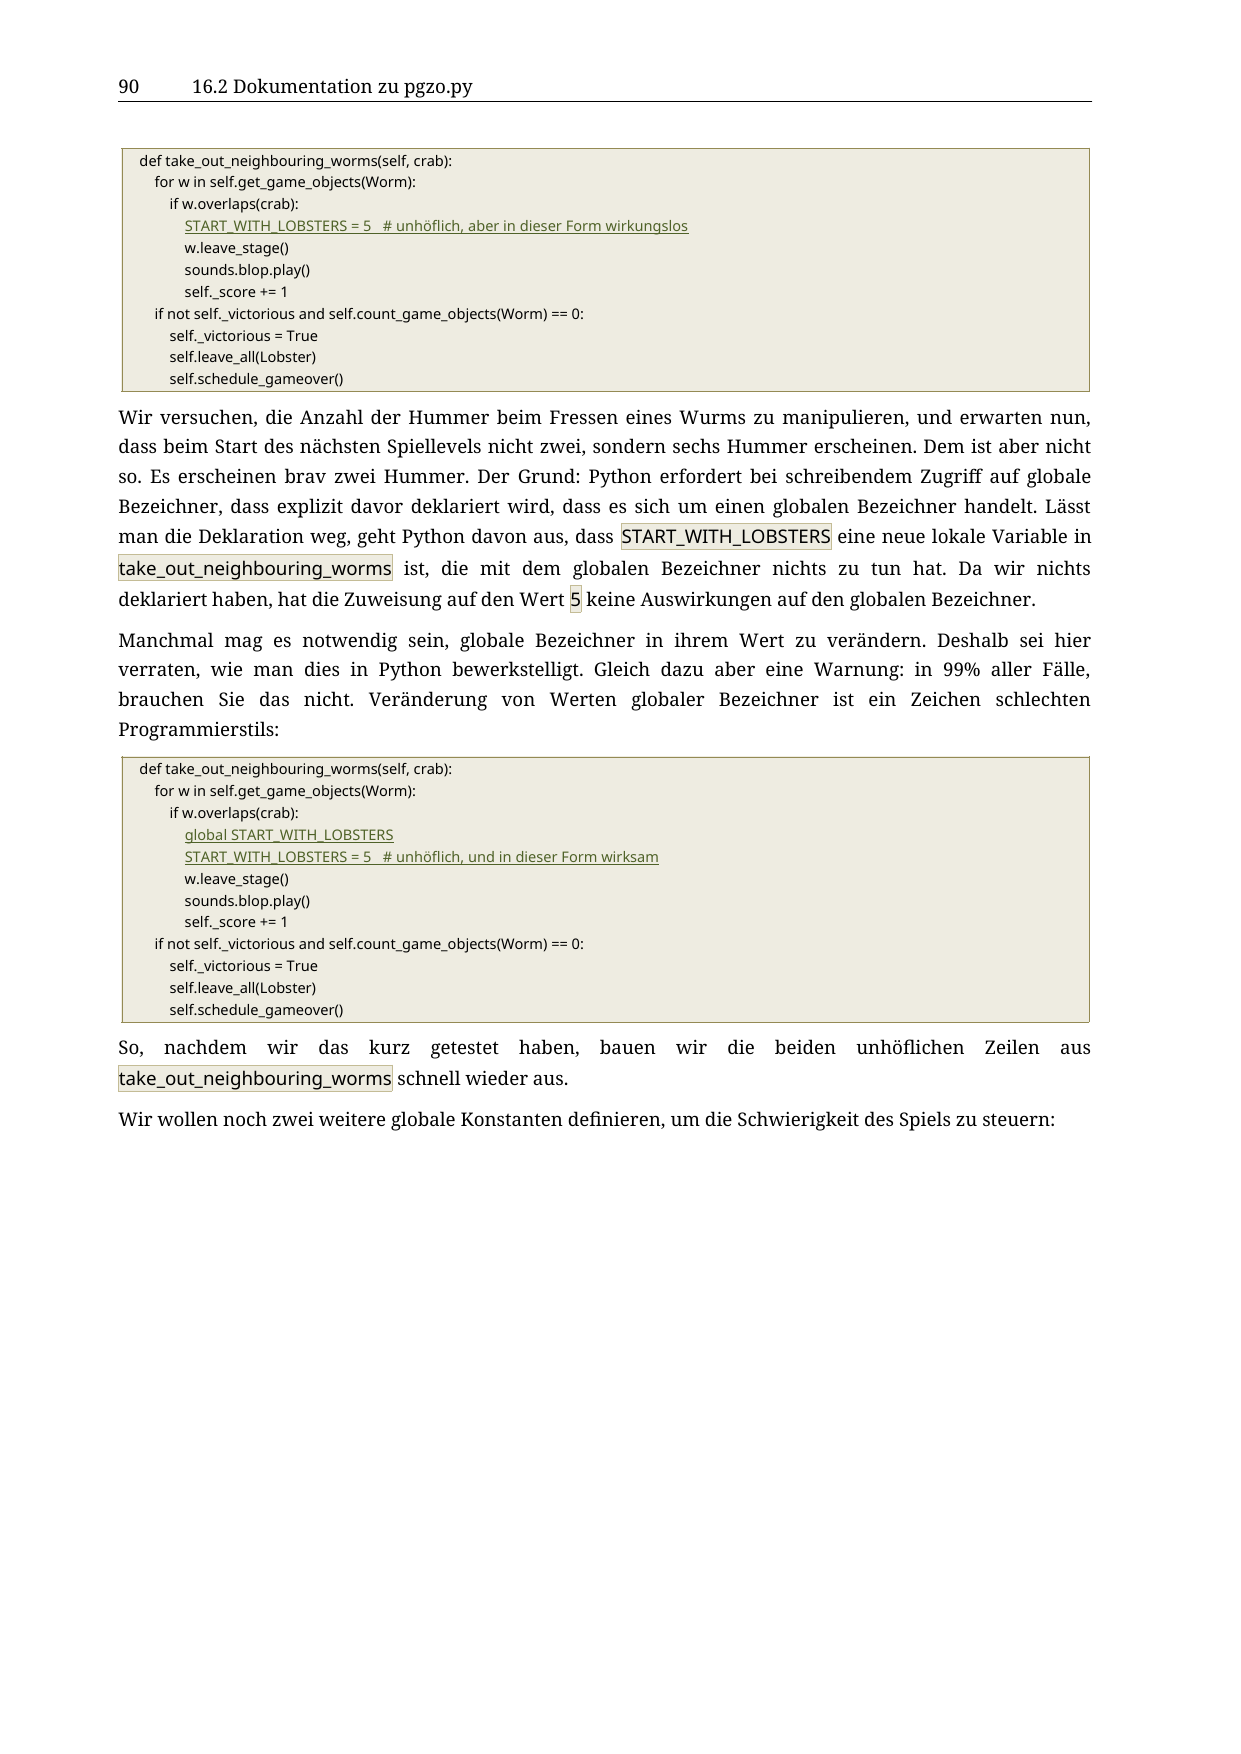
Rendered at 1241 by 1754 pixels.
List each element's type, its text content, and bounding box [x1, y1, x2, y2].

text if not self._victorious and self.count_game_objects(Worm) == 0: [123, 931, 1089, 953]
text self._score += 1 [123, 909, 1089, 931]
text sounds.blop.play() [123, 888, 1089, 909]
text self.schedule_gameover() [123, 997, 1089, 1022]
text global START_WITH_LOBSTERS [123, 822, 1089, 844]
text w.leave_stage() [123, 866, 1089, 888]
text for w in self.get_game_objects(Worm): [123, 778, 1089, 800]
text START_WITH_LOBSTERS = 5 # unhöflich, aber in dieser Form wirkungslos [123, 213, 1089, 235]
text Manchmal mag es notwendig sein, globale Bezeichner in ihrem Wert zu verändern. Deshalb sei hier verraten, wie man dies in Python bewerkstelligt. Gleich dazu aber eine Warnung: in 99% aller Fälle, brauchen Sie das nicht. Veränderung von Werten globaler Bezeichner ist ein Zeichen schlechten Programmierstils: [118, 627, 1092, 742]
text Wir wollen noch zwei weitere globale Konstanten definieren, um die Schwierigkeit des Spiels zu steuern: [118, 1106, 1092, 1132]
text self._victorious = True [123, 323, 1089, 344]
text self._victorious = True [123, 953, 1089, 975]
text sounds.blop.play() [123, 257, 1089, 279]
text def take_out_neighbouring_worms(self, crab): [123, 149, 1089, 169]
text self._score += 1 [123, 279, 1089, 301]
text START_WITH_LOBSTERS = 5 # unhöflich, und in dieser Form wirksam [123, 844, 1089, 866]
text if w.overlaps(crab): [123, 800, 1089, 822]
text self.leave_all(Lobster) [123, 344, 1089, 366]
text if not self._victorious and self.count_game_objects(Worm) == 0: [123, 301, 1089, 323]
text def take_out_neighbouring_worms(self, crab): [123, 758, 1089, 778]
text self.schedule_gameover() [123, 366, 1089, 391]
text w.leave_stage() [123, 235, 1089, 257]
text for w in self.get_game_objects(Worm): [123, 169, 1089, 191]
text So, nachdem wir das kurz getestet haben, bauen wir die beiden unhöflichen Zeilen aus take_out_neighbouring_worms schnell wieder aus. [118, 1034, 1092, 1091]
text self.leave_all(Lobster) [123, 975, 1089, 997]
text if w.overlaps(crab): [123, 191, 1089, 213]
text Wir versuchen, die Anzahl der Hummer beim Fressen eines Wurms zu manipulieren, und erwarten nun, dass beim Start des nächsten Spiellevels nicht zwei, sondern sechs Hummer erscheinen. Dem ist aber nicht so. Es erscheinen brav zwei Hummer. Der Grund: Python erfordert bei schreibendem Zugriff auf globale Bezeichner, dass explizit davor deklariert wird, dass es sich um einen globalen Bezeichner handelt. Lässt man die Deklaration weg, geht Python davon aus, dass START_WITH_LOBSTERS eine neue lokale Variable in take_out_neighbouring_worms ist, die mit dem globalen Bezeichner nichts zu tun hat. Da wir nichts deklariert haben, hat die Zuweisung auf den Wert 5 keine Auswirkungen auf den globalen Bezeichner. [118, 404, 1092, 612]
